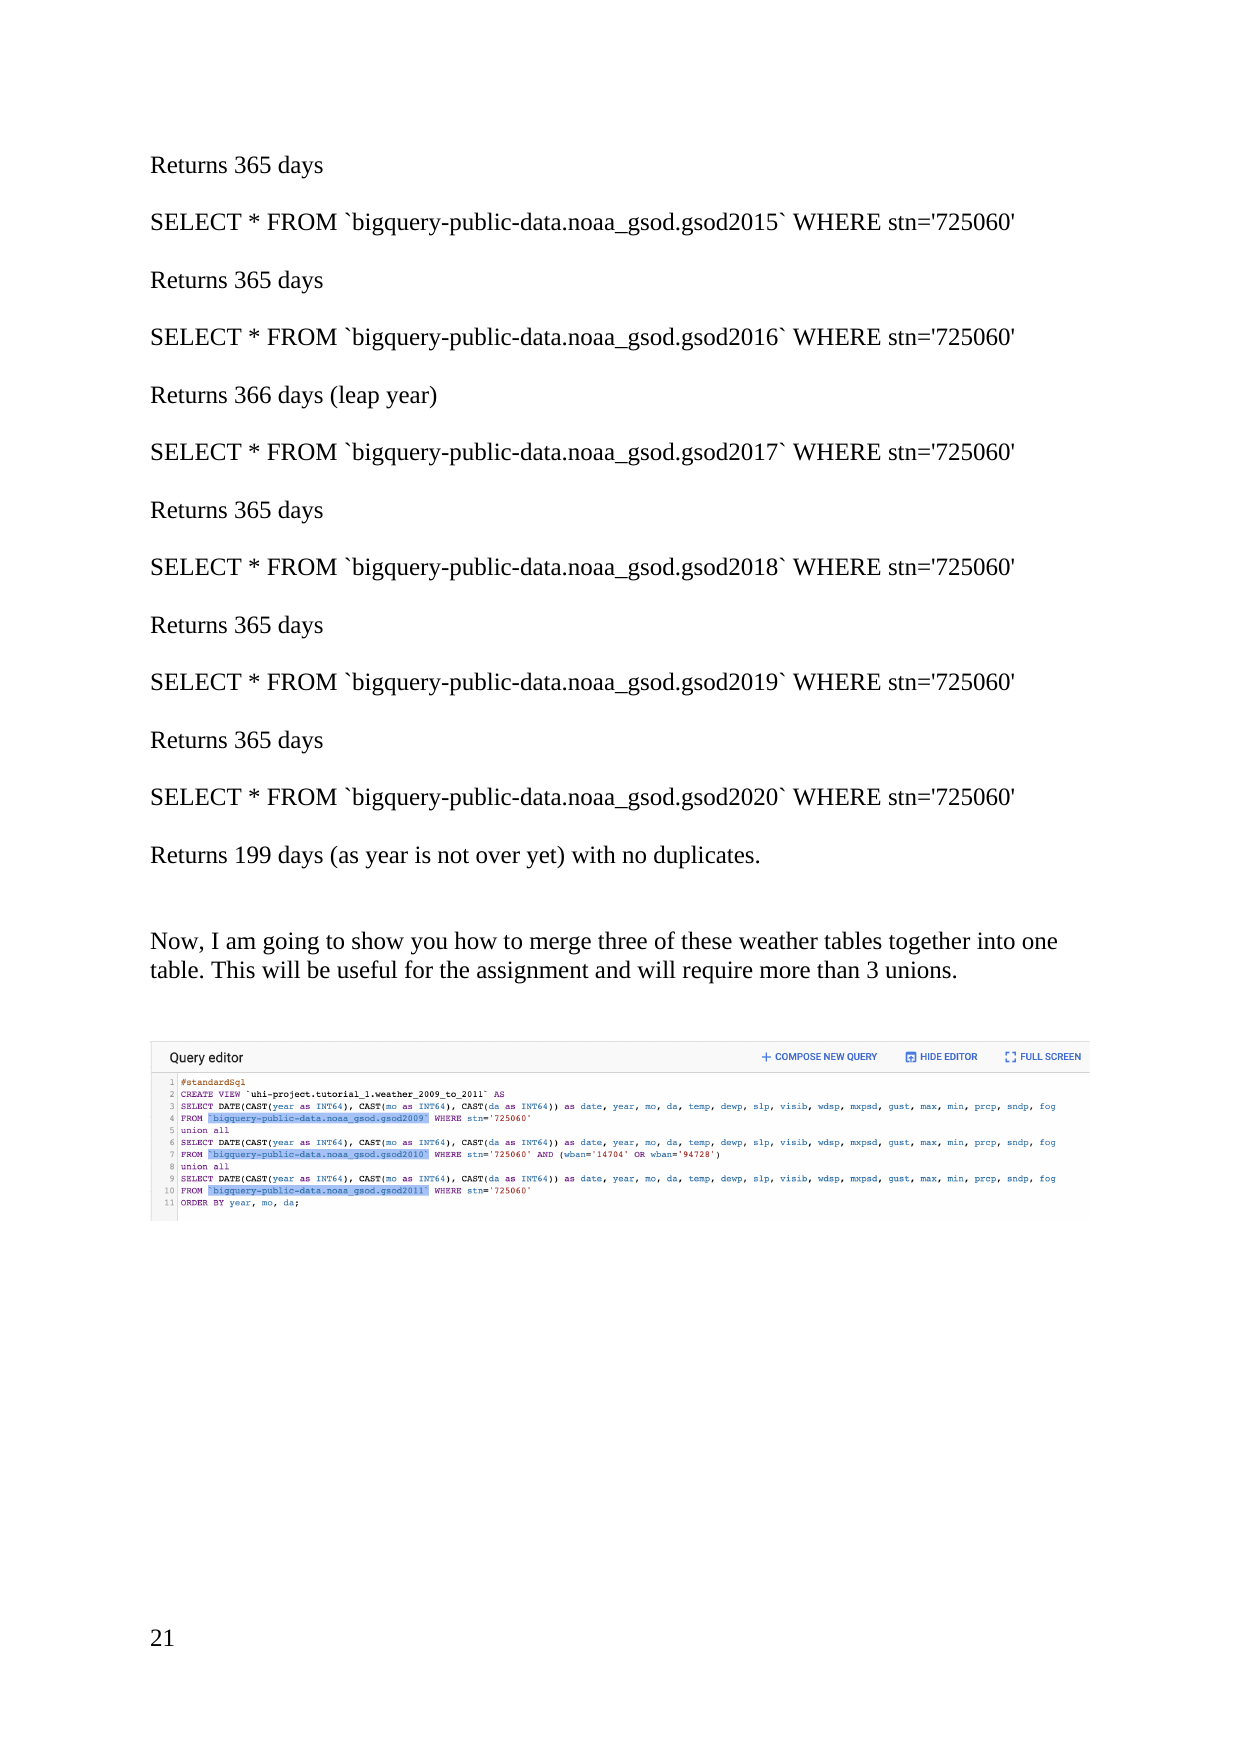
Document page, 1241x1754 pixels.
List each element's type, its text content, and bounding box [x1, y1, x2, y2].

text Returns 366 days (leap year) [150, 380, 1090, 409]
text SELECT * FROM `bigquery-public-data.noaa_gsod.gsod2015` WHERE stn='725060' [150, 207, 1090, 236]
text Returns 365 days [150, 495, 1090, 524]
text Returns 199 days (as year is not over yet) with no duplicates. [150, 840, 1090, 869]
text Now, I am going to show you how to merge three of these weather tables together into one table. This will be useful for the assignment and will require more than 3 unions. [150, 926, 1090, 984]
text Returns 365 days [150, 265, 1090, 294]
text Returns 365 days [150, 725, 1090, 754]
text SELECT * FROM `bigquery-public-data.noaa_gsod.gsod2018` WHERE stn='725060' [150, 552, 1090, 581]
text SELECT * FROM `bigquery-public-data.noaa_gsod.gsod2017` WHERE stn='725060' [150, 437, 1090, 466]
text Returns 365 days [150, 610, 1090, 639]
picture [150, 1041, 1090, 1221]
text SELECT * FROM `bigquery-public-data.noaa_gsod.gsod2019` WHERE stn='725060' [150, 667, 1090, 696]
text SELECT * FROM `bigquery-public-data.noaa_gsod.gsod2020` WHERE stn='725060' [150, 782, 1090, 811]
text Returns 365 days [150, 150, 1090, 179]
text SELECT * FROM `bigquery-public-data.noaa_gsod.gsod2016` WHERE stn='725060' [150, 322, 1090, 351]
